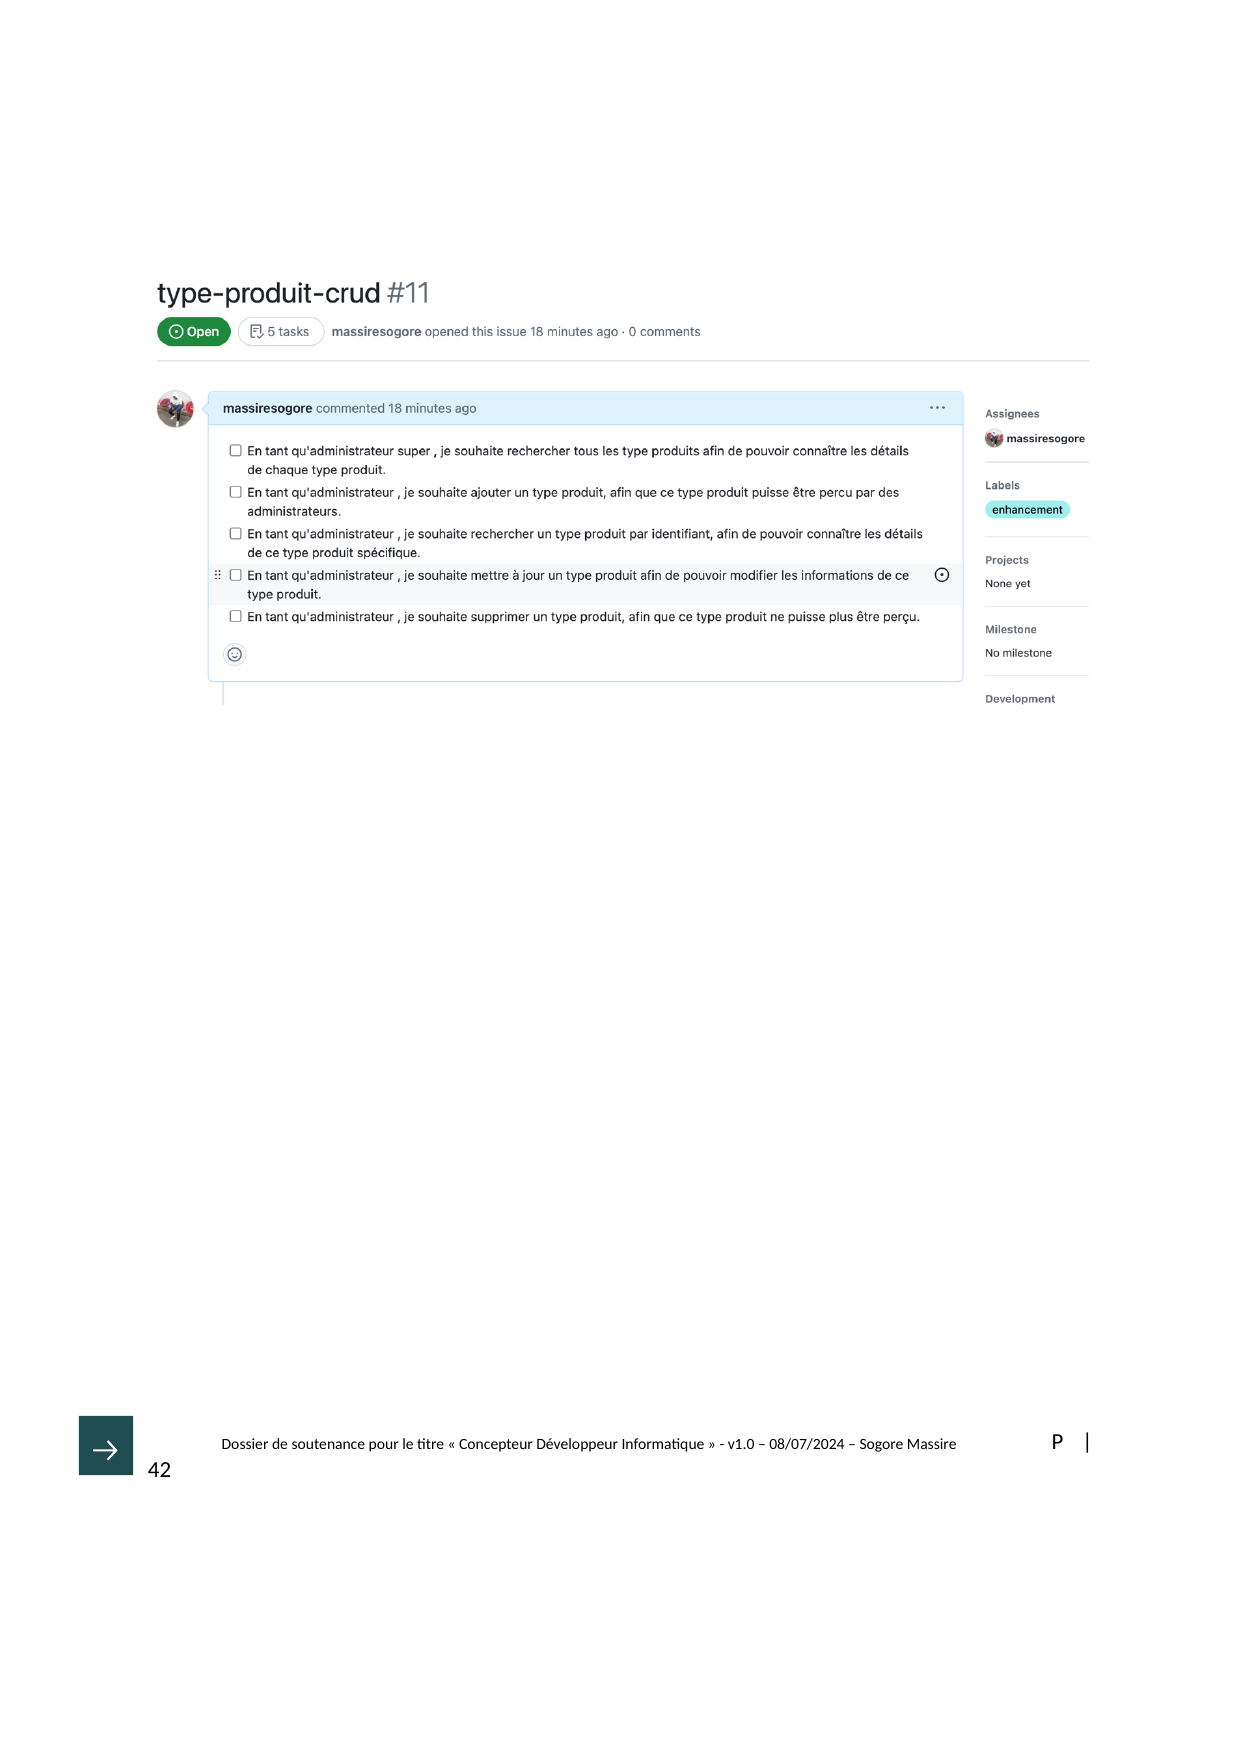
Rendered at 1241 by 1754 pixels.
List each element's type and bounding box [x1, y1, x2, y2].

picture [147, 268, 1089, 705]
